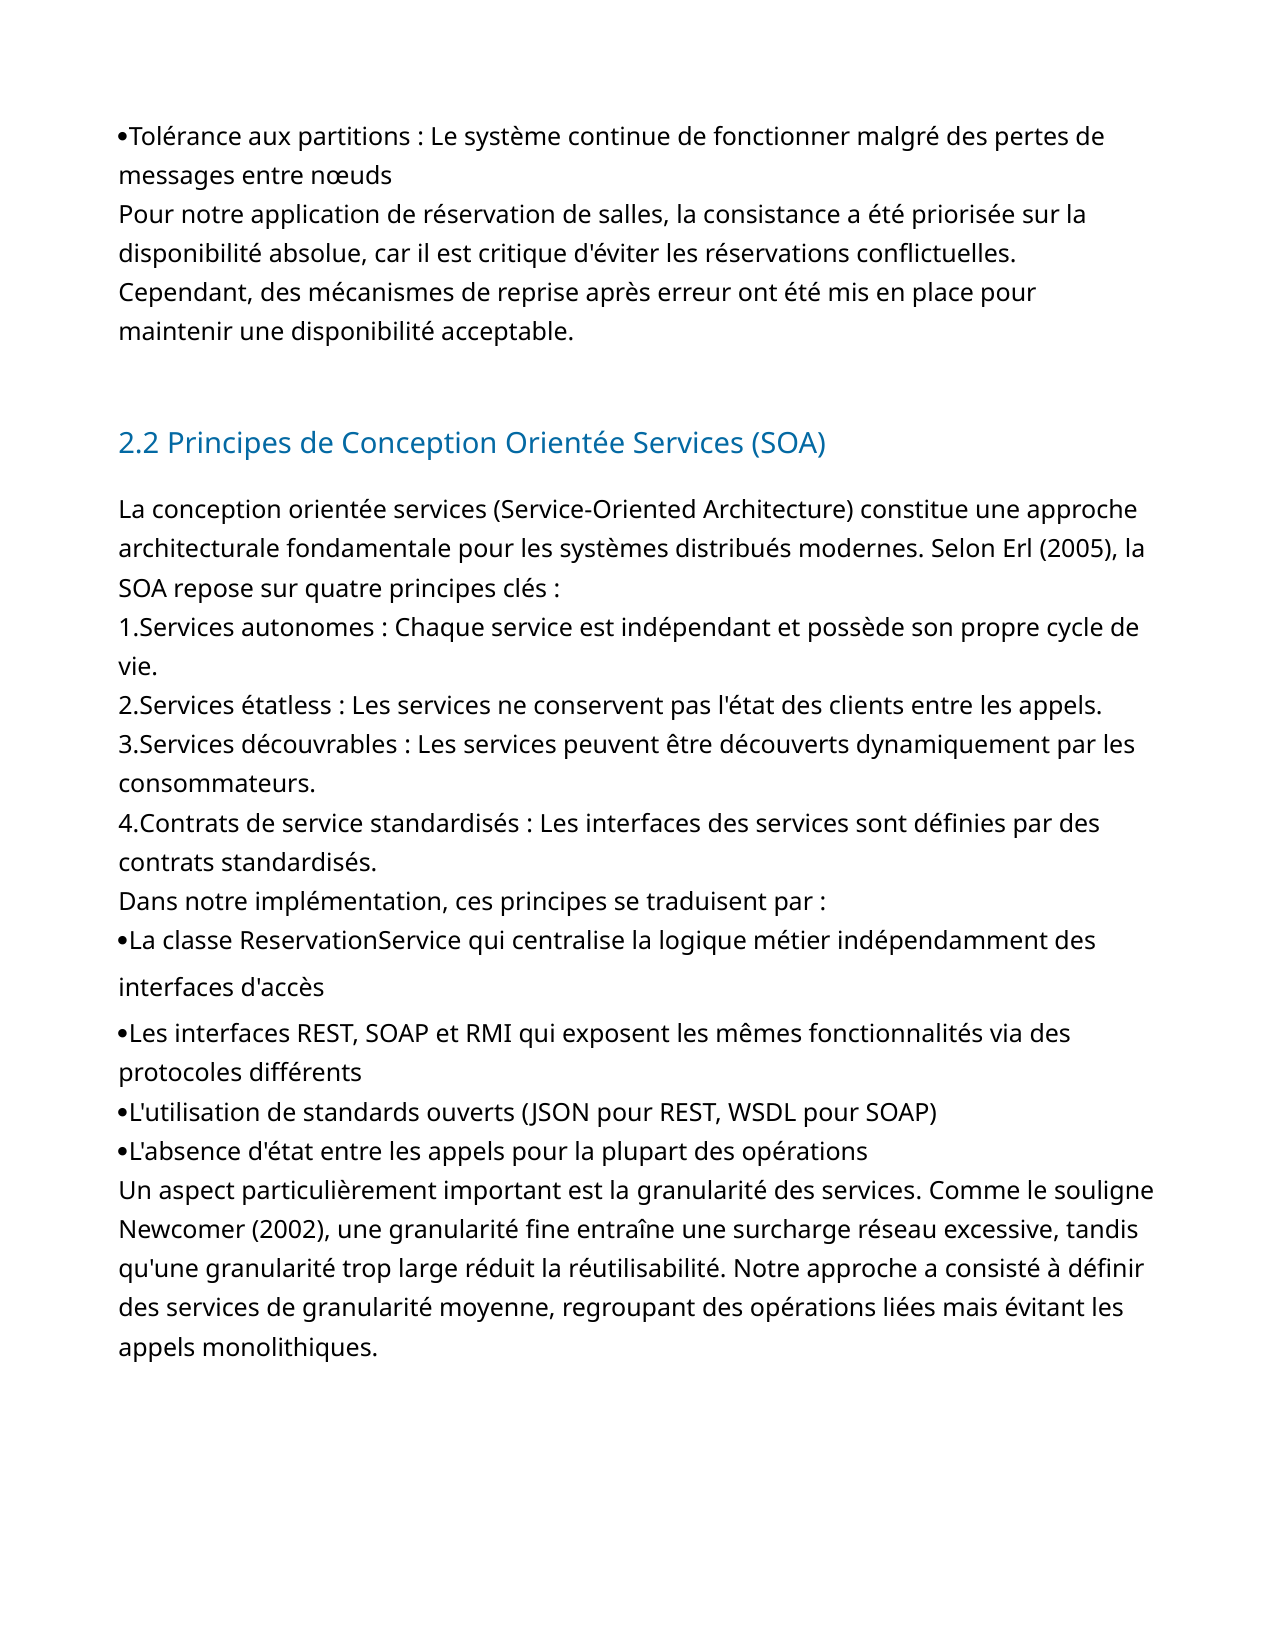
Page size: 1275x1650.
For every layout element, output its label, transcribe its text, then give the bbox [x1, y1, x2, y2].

text La conception orientée services (Service-Oriented Architecture) constitue une approche architecturale fondamentale pour les systèmes distribués modernes. Selon Erl (2005), la SOA repose sur quatre principes clés : [118, 492, 1157, 604]
list L'utilisation de standards ouverts (JSON pour REST, WSDL pour SOAP) [118, 1094, 1157, 1128]
list Les interfaces REST, SOAP et RMI qui exposent les mêmes fonctionnalités via des protocoles différents [118, 1016, 1157, 1089]
text Pour notre application de réservation de salles, la consistance a été priorisée sur la disponibilité absolue, car il est critique d'éviter les réservations conflictuelles. Cependant, des mécanismes de reprise après erreur ont été mis en place pour maintenir une disponibilité acceptable. [118, 196, 1157, 348]
text Un aspect particulièrement important est la granularité des services. Comme le souligne Newcomer (2002), une granularité fine entraîne une surcharge réseau excessive, tandis qu'une granularité trop large réduit la réutilisabilité. Notre approche a consisté à définir des services de granularité moyenne, regroupant des opérations liées mais évitant les appels monolithiques. [118, 1172, 1157, 1363]
list L'absence d'état entre les appels pour la plupart des opérations [118, 1133, 1157, 1167]
list Tolérance aux partitions : Le système continue de fonctionner malgré des pertes de messages entre nœuds [118, 118, 1157, 191]
list Services étatless : Les services ne conservent pas l'état des clients entre les appels. [118, 688, 1157, 722]
list Services découvrables : Les services peuvent être découverts dynamiquement par les consommateurs. [118, 727, 1157, 800]
list Services autonomes : Chaque service est indépendant et possède son propre cycle de vie. [118, 609, 1157, 683]
text Dans notre implémentation, ces principes se traduisent par : [118, 883, 1157, 918]
list La classe ReservationService qui centralise la logique métier indépendamment des interfaces d'accès [118, 923, 1157, 1003]
subtitle 2.2 Principes de Conception Orientée Services (SOA) [118, 422, 1157, 462]
list Contrats de service standardisés : Les interfaces des services sont définies par des contrats standardisés. [118, 805, 1157, 878]
